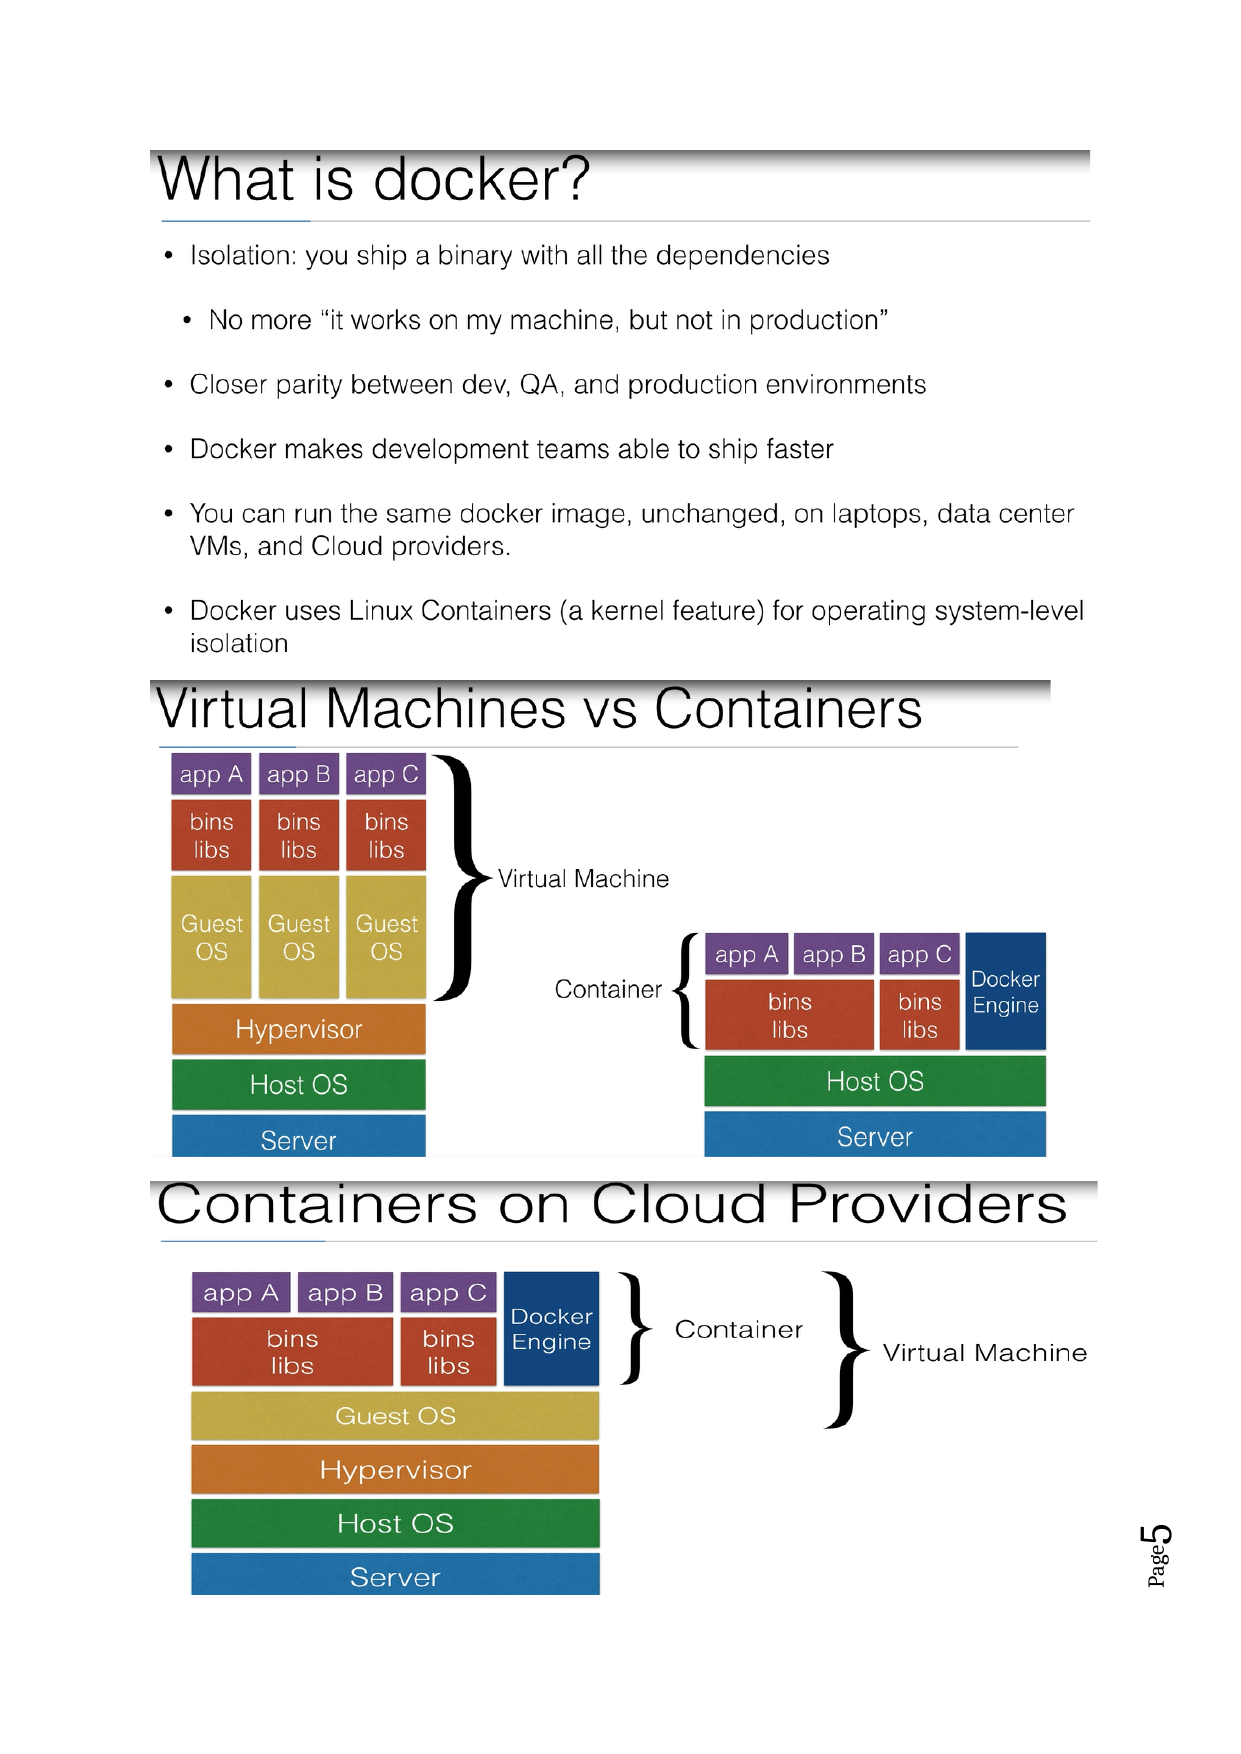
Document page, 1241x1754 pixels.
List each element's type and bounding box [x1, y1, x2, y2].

picture [150, 1181, 1098, 1595]
picture [150, 680, 1051, 1157]
picture [150, 150, 1091, 656]
